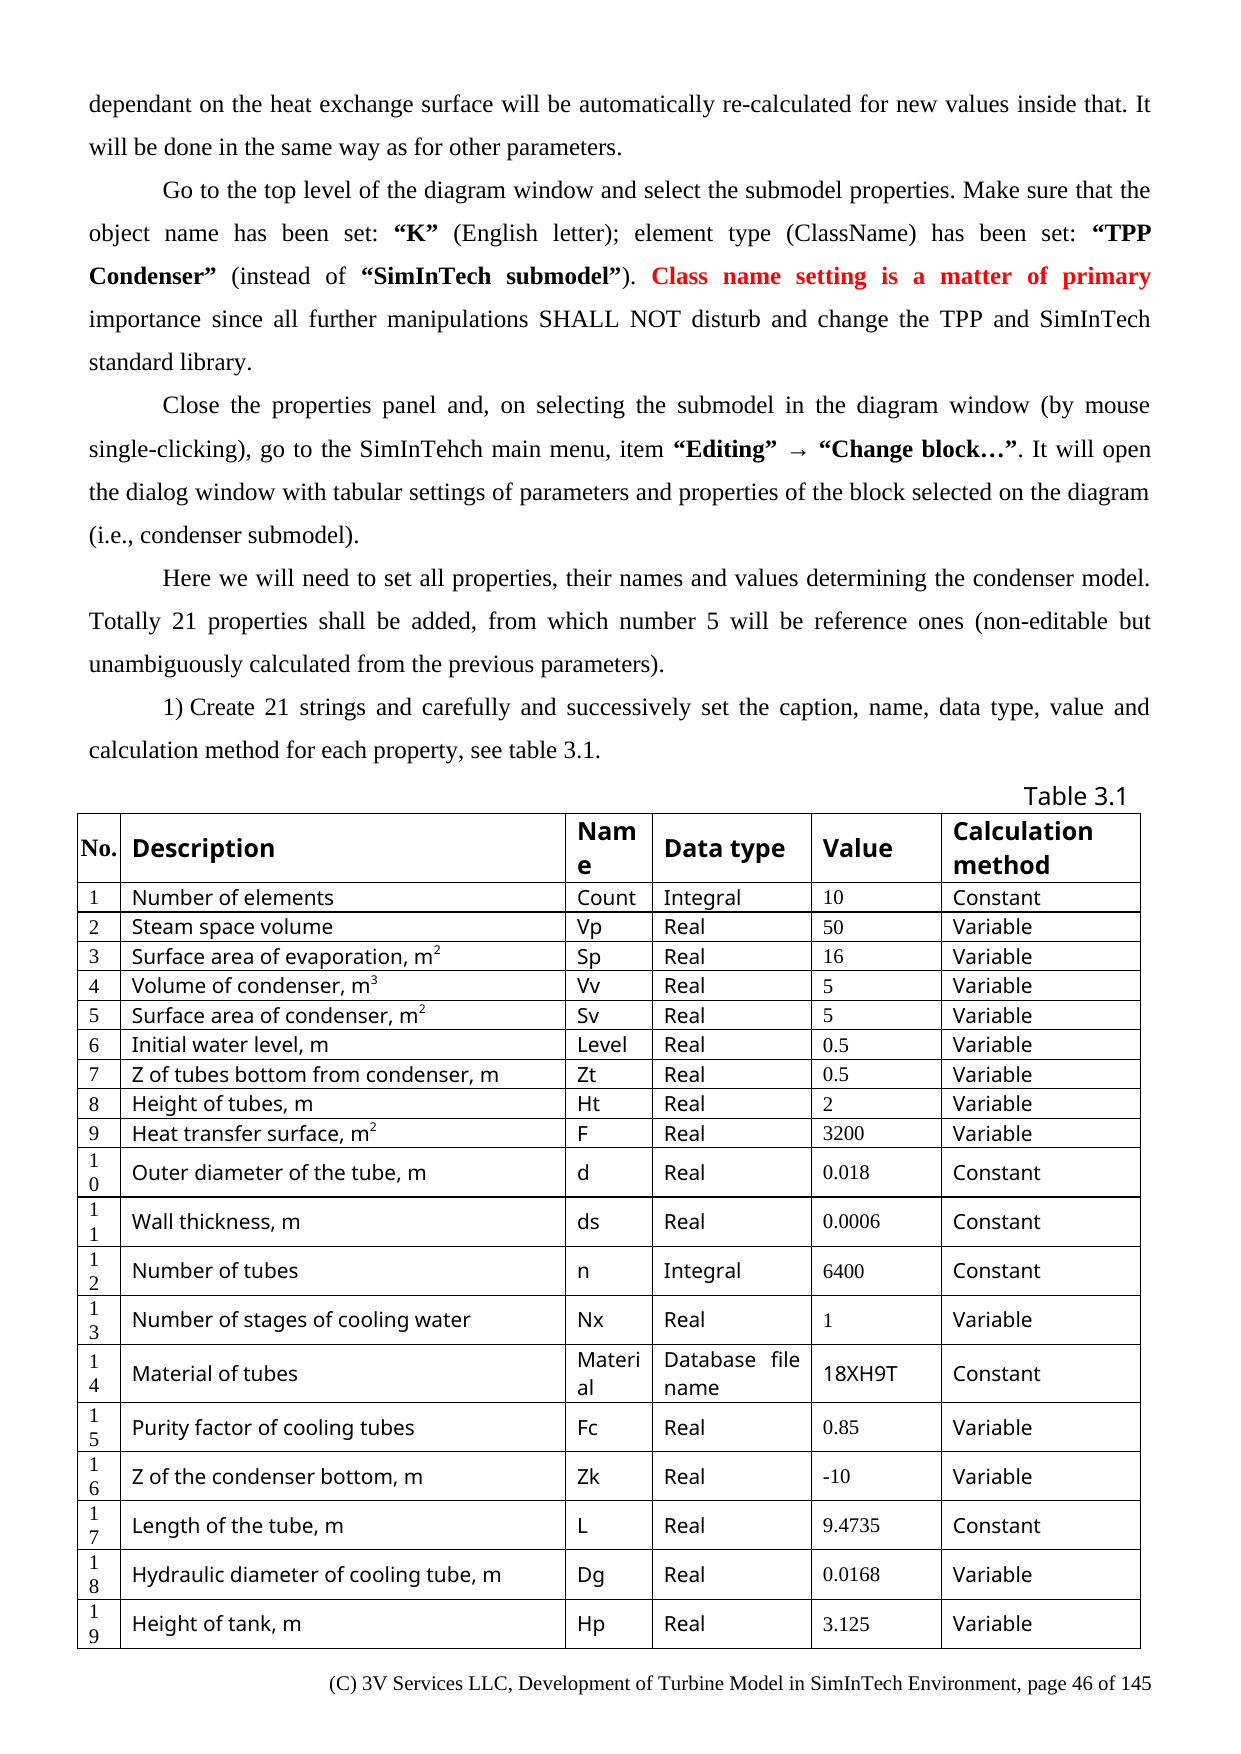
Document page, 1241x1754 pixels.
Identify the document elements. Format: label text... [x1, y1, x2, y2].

table_cell n [566, 1247, 652, 1295]
table_cell 9.4735 [812, 1501, 941, 1549]
table_cell Real [653, 1089, 811, 1118]
table_cell 7 [78, 1060, 120, 1088]
table_cell Constant [942, 1501, 1140, 1549]
table_cell 18ХН9Т [812, 1345, 941, 1402]
table_cell Variable [942, 1060, 1140, 1088]
table_cell Material [566, 1345, 652, 1402]
table_cell 0.5 [812, 1060, 941, 1088]
table_cell 3200 [812, 1119, 941, 1147]
table_cell Calculation method [942, 814, 1140, 882]
table_cell Variable [942, 1030, 1140, 1059]
table_cell Real [653, 1501, 811, 1549]
table_cell 14 [78, 1345, 120, 1402]
table_cell Variable [942, 1403, 1140, 1451]
table_cell Zt [566, 1060, 652, 1088]
text Go to the top level of the diagram window and select the submodel properties. Make sure that the object name has been set: “K” (English letter); element type (ClassName) has been set: “TPP Condenser” (instead of “SimInTech submodel”). Class name setting is a matter of primary importance since all further manipulations SHALL NOT disturb and change the TPP and SimInTech standard library. [89, 175, 1152, 376]
list Create 21 strings and carefully and successively set the caption, name, data type, value and calculation method for each property, see table 3.1. [89, 692, 1152, 764]
table_cell ds [566, 1198, 652, 1246]
table_cell 16 [78, 1452, 120, 1500]
table_cell Hp [566, 1600, 652, 1648]
table_cell 4 [78, 971, 120, 1000]
table_cell 13 [78, 1296, 120, 1344]
table_cell 11 [78, 1198, 120, 1246]
table_cell Real [653, 913, 811, 941]
table_cell Real [653, 1119, 811, 1147]
table_cell Nx [566, 1296, 652, 1344]
table_cell 0.0006 [812, 1198, 941, 1246]
table_cell Variable [942, 1296, 1140, 1344]
table_cell Vv [566, 971, 652, 1000]
table_cell Volume of condenser, m3 [121, 971, 565, 1000]
table_cell Variable [942, 942, 1140, 970]
table_cell d [566, 1148, 652, 1196]
table_cell 8 [78, 1089, 120, 1118]
table_cell 15 [78, 1403, 120, 1451]
table_cell 18 [78, 1550, 120, 1598]
table_cell 5 [78, 1001, 120, 1029]
table_cell Material of tubes [121, 1345, 565, 1402]
table_cell Heat transfer surface, m2 [121, 1119, 565, 1147]
table_cell Outer diameter of the tube, m [121, 1148, 565, 1196]
table_cell Real [653, 1296, 811, 1344]
table_cell Hydraulic diameter of cooling tube, m [121, 1550, 565, 1598]
table_cell Constant [942, 1198, 1140, 1246]
table_cell Real [653, 942, 811, 970]
table_cell Z of tubes bottom from condenser, m [121, 1060, 565, 1088]
table_cell Constant [942, 1247, 1140, 1295]
table_cell 1 [812, 1296, 941, 1344]
table_cell L [566, 1501, 652, 1549]
table_cell 12 [78, 1247, 120, 1295]
table_cell Height of tank, m [121, 1600, 565, 1648]
text Close the properties panel and, on selecting the submodel in the diagram window (by mouse single-clicking), go to the SimInTehch main menu, item “Editing” → “Change block…”. It will open the dialog window with tabular settings of parameters and properties of the block selected on the diagram (i.e., condenser submodel). [89, 391, 1152, 549]
table_cell Variable [942, 1550, 1140, 1598]
table_cell Length of the tube, m [121, 1501, 565, 1549]
table_cell Count [566, 883, 652, 911]
table_cell 2 [812, 1089, 941, 1118]
table_cell Variable [942, 971, 1140, 1000]
table_cell Height of tubes, m [121, 1089, 565, 1118]
table_cell Integral [653, 1247, 811, 1295]
table_cell 50 [812, 913, 941, 941]
table_cell No. [78, 814, 120, 882]
table_cell Variable [942, 1001, 1140, 1029]
table_cell 9 [78, 1119, 120, 1147]
table_cell Vp [566, 913, 652, 941]
table_cell Value [812, 814, 941, 882]
table_cell Steam space volume [121, 913, 565, 941]
table_cell Real [653, 1148, 811, 1196]
table_cell 0.85 [812, 1403, 941, 1451]
table_cell Surface area of condenser, m2 [121, 1001, 565, 1029]
table_cell 5 [812, 1001, 941, 1029]
table_cell Database file name [653, 1345, 811, 1402]
table_cell 10 [812, 883, 941, 911]
table_cell Name [566, 814, 652, 882]
table_cell 2 [78, 913, 120, 941]
table_cell 0.018 [812, 1148, 941, 1196]
table_cell Real [653, 1550, 811, 1598]
table_cell Constant [942, 883, 1140, 911]
table_cell Data type [653, 814, 811, 882]
table_cell Real [653, 1198, 811, 1246]
table_cell Description [121, 814, 565, 882]
table_cell 10 [78, 1148, 120, 1196]
table_cell Zk [566, 1452, 652, 1500]
table_cell -10 [812, 1452, 941, 1500]
table_cell 16 [812, 942, 941, 970]
table_cell 6400 [812, 1247, 941, 1295]
table_cell Constant [942, 1148, 1140, 1196]
table_cell Level [566, 1030, 652, 1059]
table_cell Variable [942, 1600, 1140, 1648]
table_header Table 3.1 [78, 779, 1140, 813]
table_cell 0.5 [812, 1030, 941, 1059]
table_cell Number of elements [121, 883, 565, 911]
table_cell 0.0168 [812, 1550, 941, 1598]
table_cell Sp [566, 942, 652, 970]
table_cell Real [653, 1001, 811, 1029]
table_cell Real [653, 971, 811, 1000]
table_cell Number of tubes [121, 1247, 565, 1295]
table_cell Number of stages of cooling water [121, 1296, 565, 1344]
table_cell Variable [942, 1089, 1140, 1118]
table_cell 1 [78, 883, 120, 911]
table_cell F [566, 1119, 652, 1147]
table_cell Real [653, 1600, 811, 1648]
table_cell Real [653, 1060, 811, 1088]
table_cell Ht [566, 1089, 652, 1118]
table_cell Purity factor of cooling tubes [121, 1403, 565, 1451]
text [89, 89, 1152, 161]
table_cell Wall thickness, m [121, 1198, 565, 1246]
table_cell Variable [942, 1452, 1140, 1500]
table_cell 3.125 [812, 1600, 941, 1648]
table_cell Fc [566, 1403, 652, 1451]
table_cell Dg [566, 1550, 652, 1598]
table_cell Initial water level, m [121, 1030, 565, 1059]
table_cell Sv [566, 1001, 652, 1029]
table_cell 6 [78, 1030, 120, 1059]
table_cell Variable [942, 1119, 1140, 1147]
table_cell Variable [942, 913, 1140, 941]
table_cell Constant [942, 1345, 1140, 1402]
table_cell 3 [78, 942, 120, 970]
table_cell 19 [78, 1600, 120, 1648]
table_cell Z of the condenser bottom, m [121, 1452, 565, 1500]
text Here we will need to set all properties, their names and values determining the condenser model. Totally 21 properties shall be added, from which number 5 will be reference ones (non-editable but unambiguously calculated from the previous parameters). [89, 563, 1152, 678]
table_cell Real [653, 1452, 811, 1500]
table_cell 17 [78, 1501, 120, 1549]
table_cell Surface area of evaporation, m2 [121, 942, 565, 970]
table_cell Real [653, 1030, 811, 1059]
table_cell 5 [812, 971, 941, 1000]
table_cell Real [653, 1403, 811, 1451]
table_cell Integral [653, 883, 811, 911]
